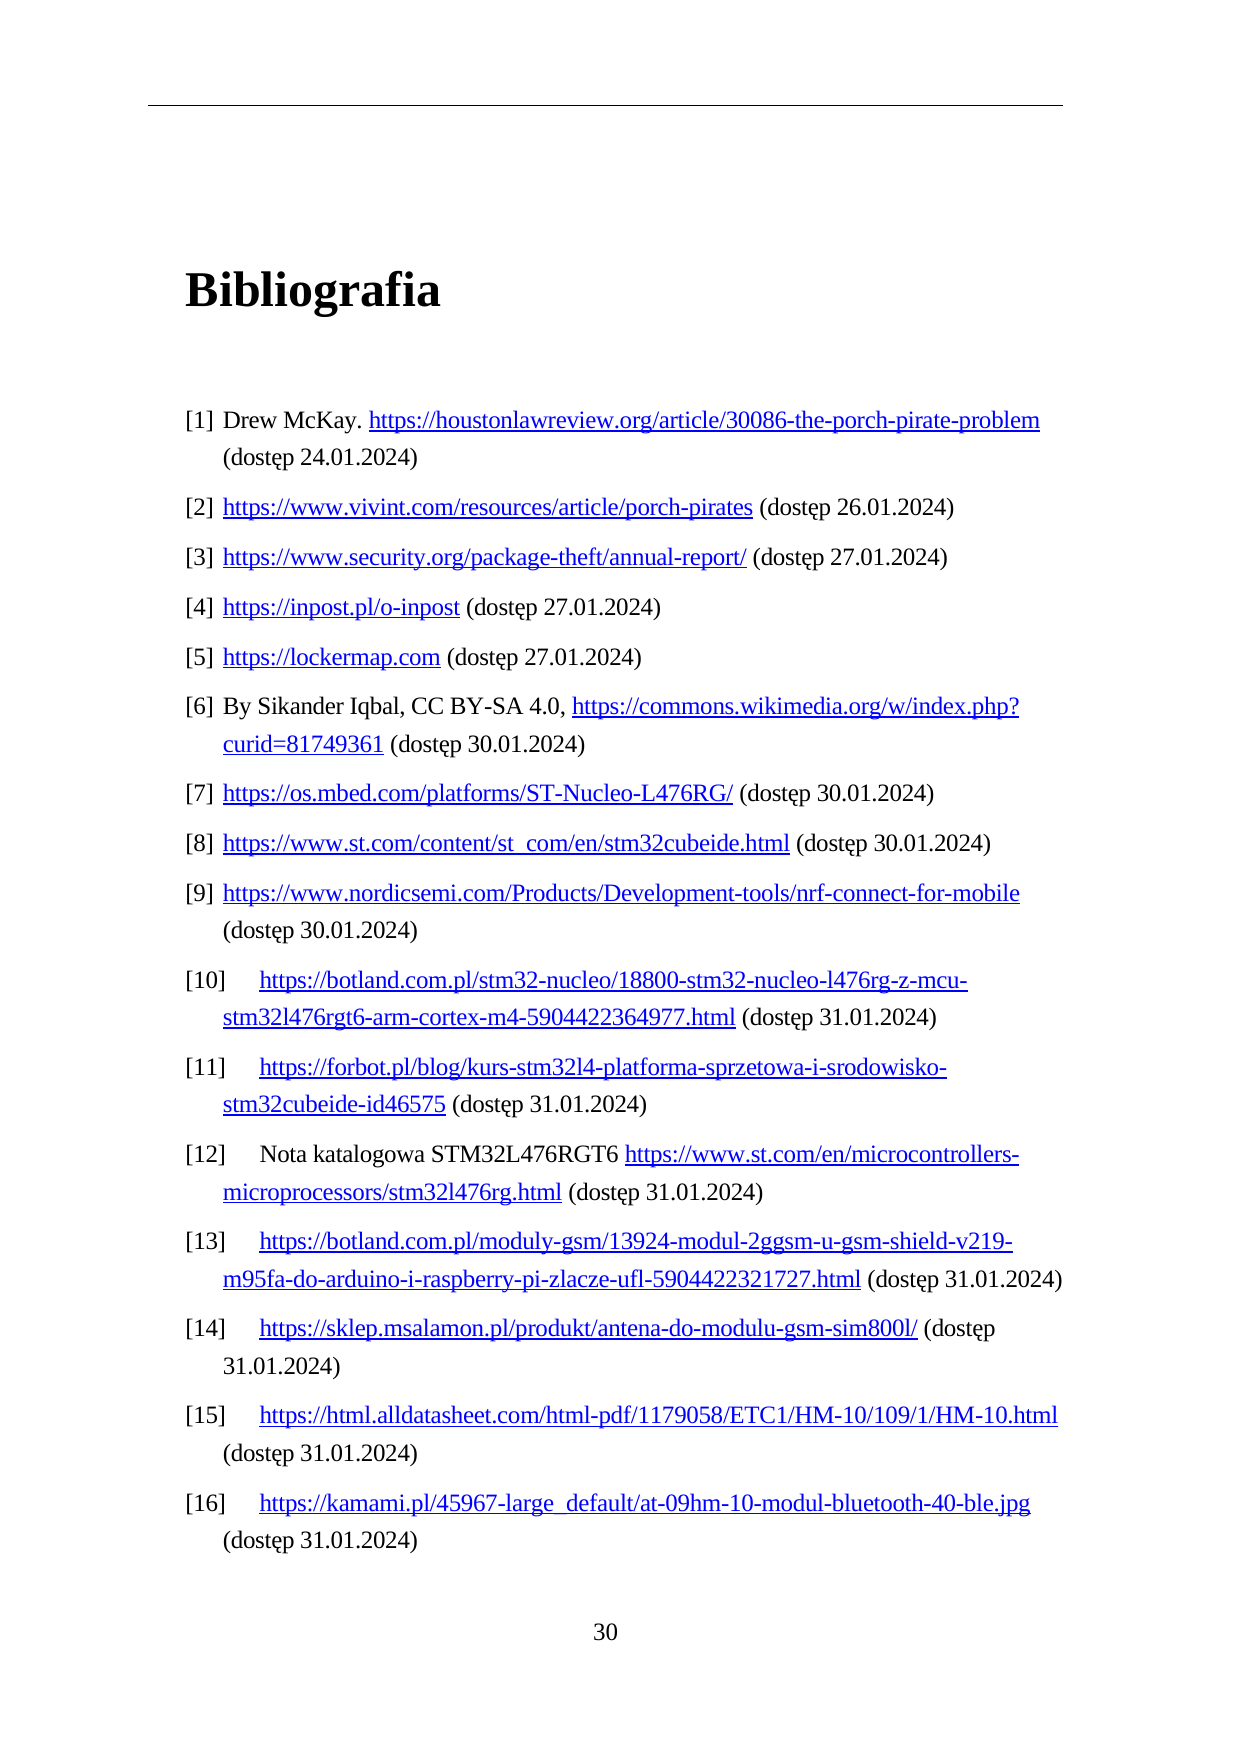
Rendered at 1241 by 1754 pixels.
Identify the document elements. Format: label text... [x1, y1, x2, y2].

list https://inpost.pl/o-inpost (dostęp 27.01.2024) [185, 592, 1063, 621]
list https://www.security.org/package-theft/annual-report/ (dostęp 27.01.2024) [185, 542, 1063, 571]
list https://html.alldatasheet.com/html-pdf/1179058/ETC1/HM-10/109/1/HM-10.html (dostęp 31.01.2024) [185, 1401, 1063, 1467]
list https://os.mbed.com/platforms/ST-Nucleo-L476RG/ (dostęp 30.01.2024) [185, 778, 1063, 807]
list https://forbot.pl/blog/kurs-stm32l4-platforma-sprzetowa-i-srodowisko-stm32cubeide-id46575 (dostęp 31.01.2024) [185, 1052, 1063, 1118]
list By Sikander Iqbal, CC BY-SA 4.0, https://commons.wikimedia.org/w/index.php?curid=81749361 (dostęp 30.01.2024) [185, 691, 1063, 757]
list https://sklep.msalamon.pl/produkt/antena-do-modulu-gsm-sim800l/ (dostęp 31.01.2024) [185, 1313, 1063, 1379]
list https://botland.com.pl/moduly-gsm/13924-modul-2ggsm-u-gsm-shield-v219-m95fa-do-arduino-i-raspberry-pi-zlacze-ufl-5904422321727.html (dostęp 31.01.2024) [185, 1226, 1063, 1292]
list https://botland.com.pl/stm32-nucleo/18800-stm32-nucleo-l476rg-z-mcu-stm32l476rgt6-arm-cortex-m4-5904422364977.html (dostęp 31.01.2024) [185, 965, 1063, 1031]
list https://www.st.com/content/st_com/en/stm32cubeide.html (dostęp 30.01.2024) [185, 828, 1063, 857]
list https://lockermap.com (dostęp 27.01.2024) [185, 642, 1063, 670]
subtitle Bibliografia [186, 260, 1063, 318]
list Nota katalogowa STM32L476RGT6 https://www.st.com/en/microcontrollers-microprocessors/stm32l476rg.html (dostęp 31.01.2024) [185, 1139, 1063, 1205]
list Drew McKay. https://houstonlawreview.org/article/30086-the-porch-pirate-problem (dostęp 24.01.2024) [185, 405, 1063, 471]
list https://www.nordicsemi.com/Products/Development-tools/nrf-connect-for-mobile (dostęp 30.01.2024) [185, 878, 1063, 944]
list https://www.vivint.com/resources/article/porch-pirates (dostęp 26.01.2024) [185, 492, 1063, 521]
list https://kamami.pl/45967-large_default/at-09hm-10-modul-bluetooth-40-ble.jpg (dostęp 31.01.2024) [185, 1488, 1063, 1554]
